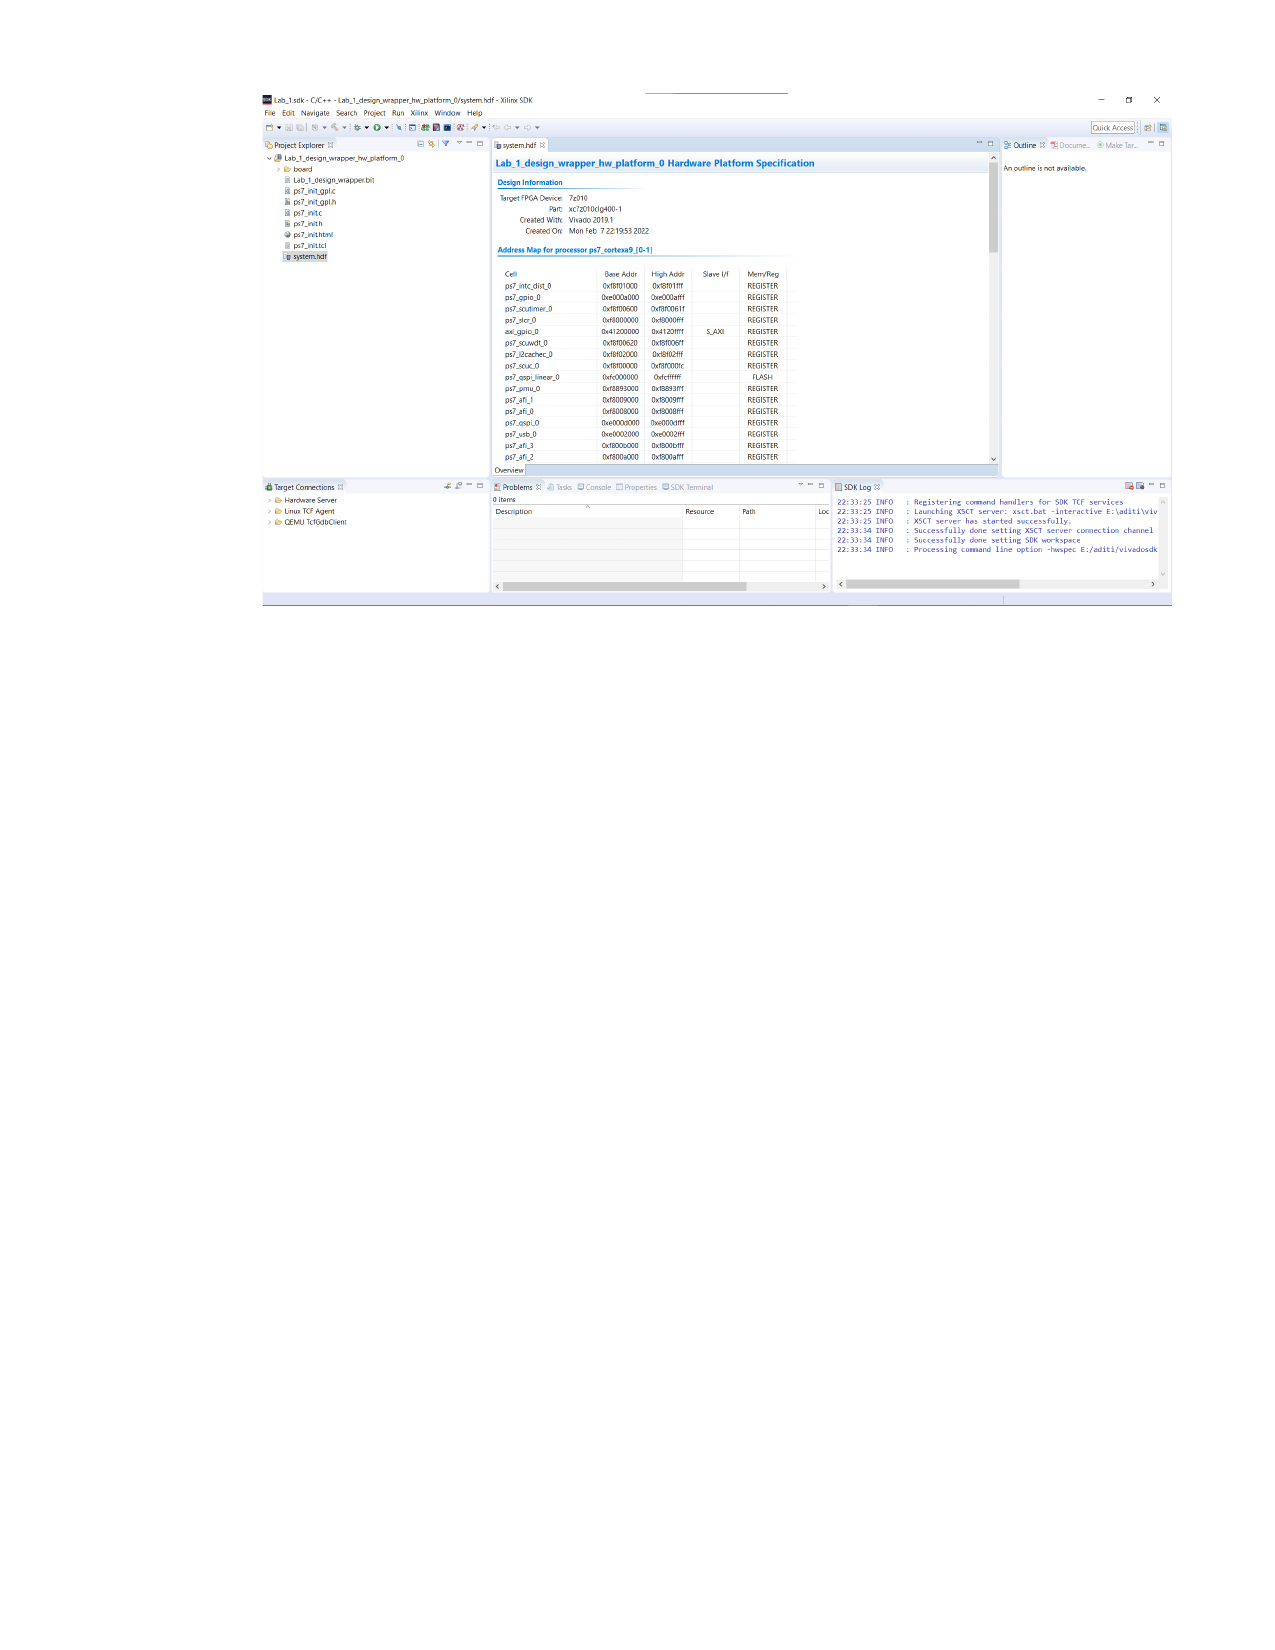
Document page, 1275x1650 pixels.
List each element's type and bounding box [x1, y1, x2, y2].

picture [262, 93, 1172, 606]
